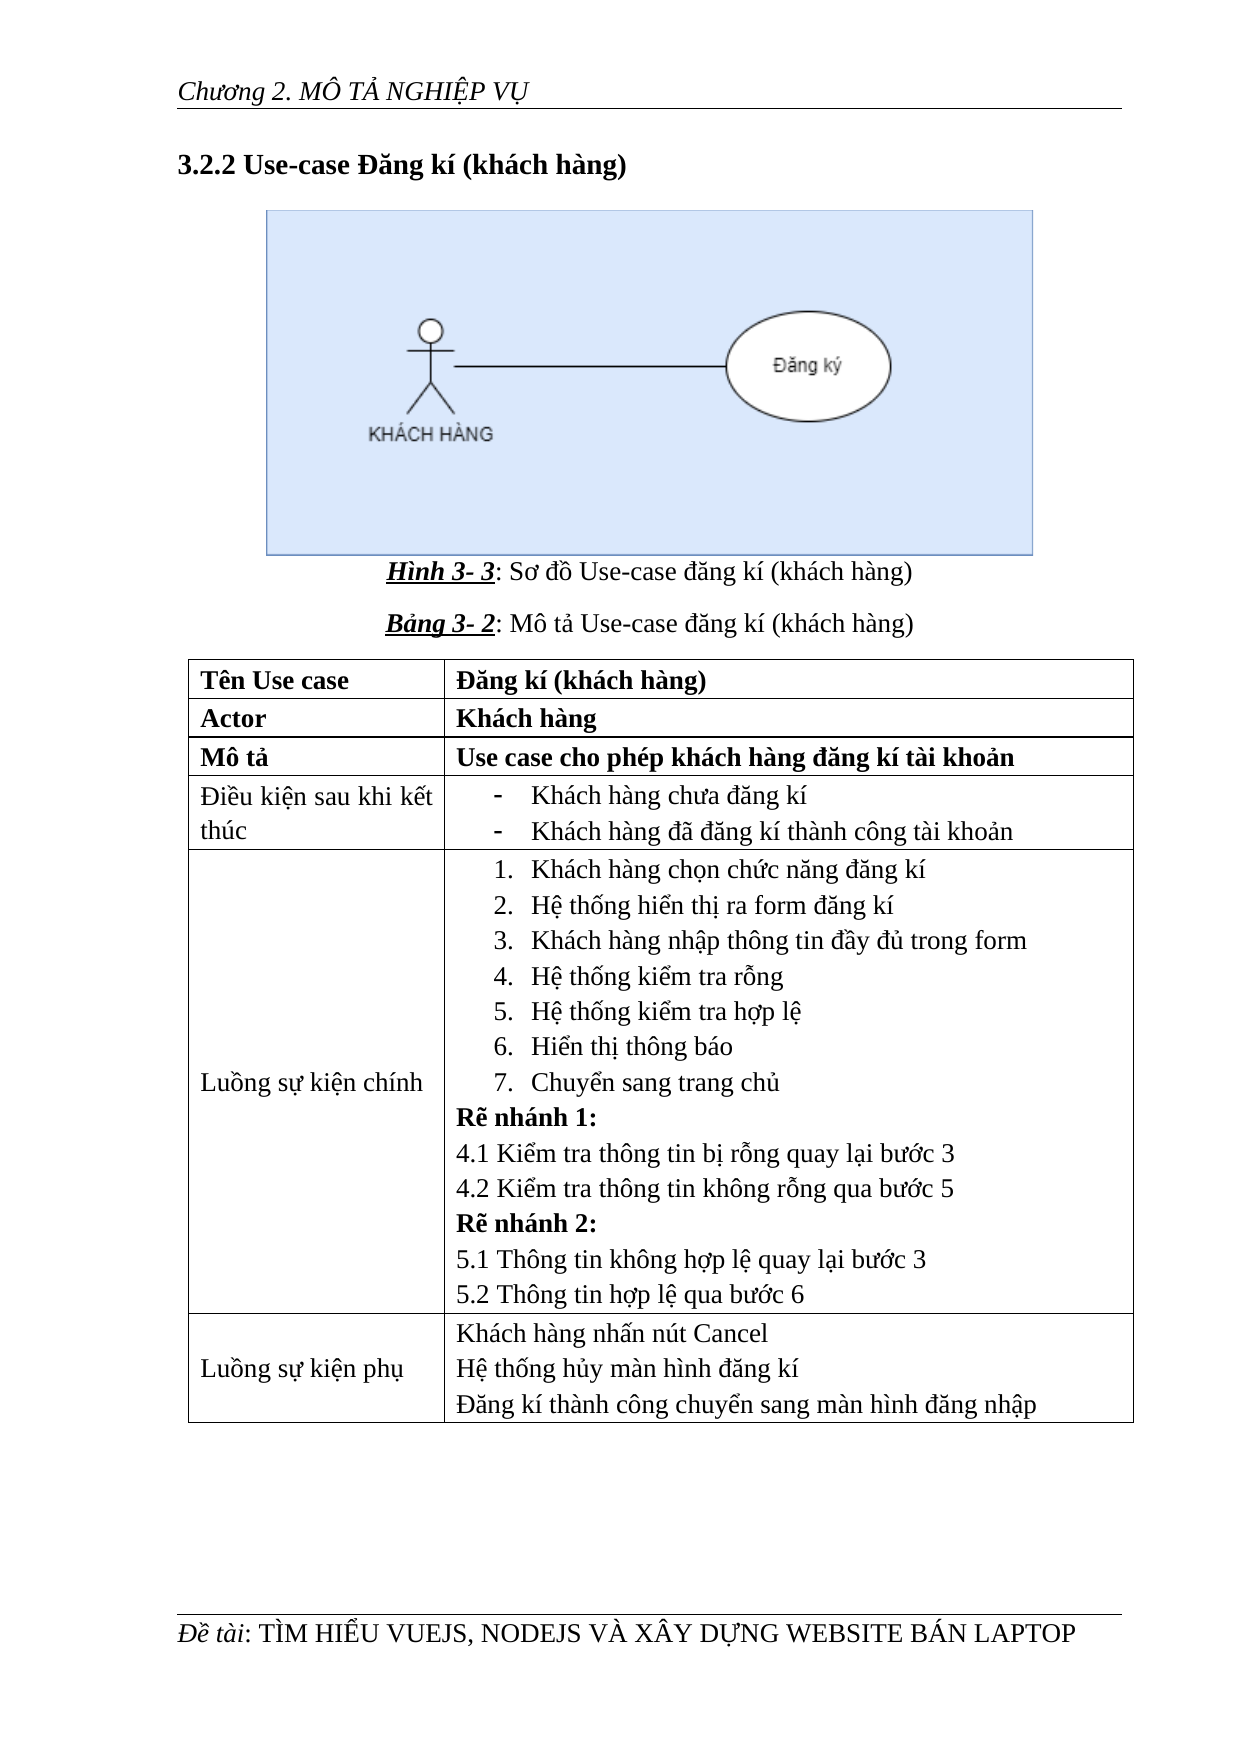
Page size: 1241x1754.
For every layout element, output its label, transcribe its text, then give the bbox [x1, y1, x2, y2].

table_header Tên Use case [189, 660, 444, 698]
table_cell Luồng sự kiện chính [189, 850, 444, 1312]
text Hình 3- 3: Sơ đồ Use-case đăng kí (khách hàng) [177, 555, 1122, 586]
text Bảng 3- 2: Mô tả Use-case đăng kí (khách hàng) [177, 607, 1122, 638]
table_cell Luồng sự kiện phụ [189, 1314, 444, 1422]
table_cell Actor [189, 699, 444, 736]
table_cell Khách hàng nhấn nút Cancel Hệ thống hủy màn hình đăng kí Đăng kí thành công chuyển sang màn hình đăng nhập [445, 1314, 1133, 1422]
table_cell Điều kiện sau khi kết thúc [189, 776, 444, 849]
table_cell Use case cho phép khách hàng đăng kí tài khoản [445, 738, 1133, 775]
picture [266, 210, 1034, 556]
table_header Đăng kí (khách hàng) [445, 660, 1133, 698]
table_cell Mô tả [189, 738, 444, 775]
table_cell Khách hàng chưa đăng kí Khách hàng đã đăng kí thành công tài khoản [445, 776, 1133, 849]
table_cell Khách hàng [445, 699, 1133, 736]
table_cell Khách hàng chọn chức năng đăng kí Hệ thống hiển thị ra form đăng kí Khách hàng nhập thông tin đầy đủ trong form Hệ thống kiểm tra rỗng Hệ thống kiểm tra hợp lệ Hiển thị thông báo Chuyển sang trang chủ Rẽ nhánh 1: 4.1 Kiểm tra thông tin bị rỗng quay lại bước 3 4.2 Kiểm tra thông tin không rỗng qua bước 5 Rẽ nhánh 2: 5.1 Thông tin không hợp lệ quay lại bước 3 5.2 Thông tin hợp lệ qua bước 6 [445, 850, 1133, 1312]
subtitle 3.2.2 Use-case Đăng kí (khách hàng) [177, 147, 1122, 181]
